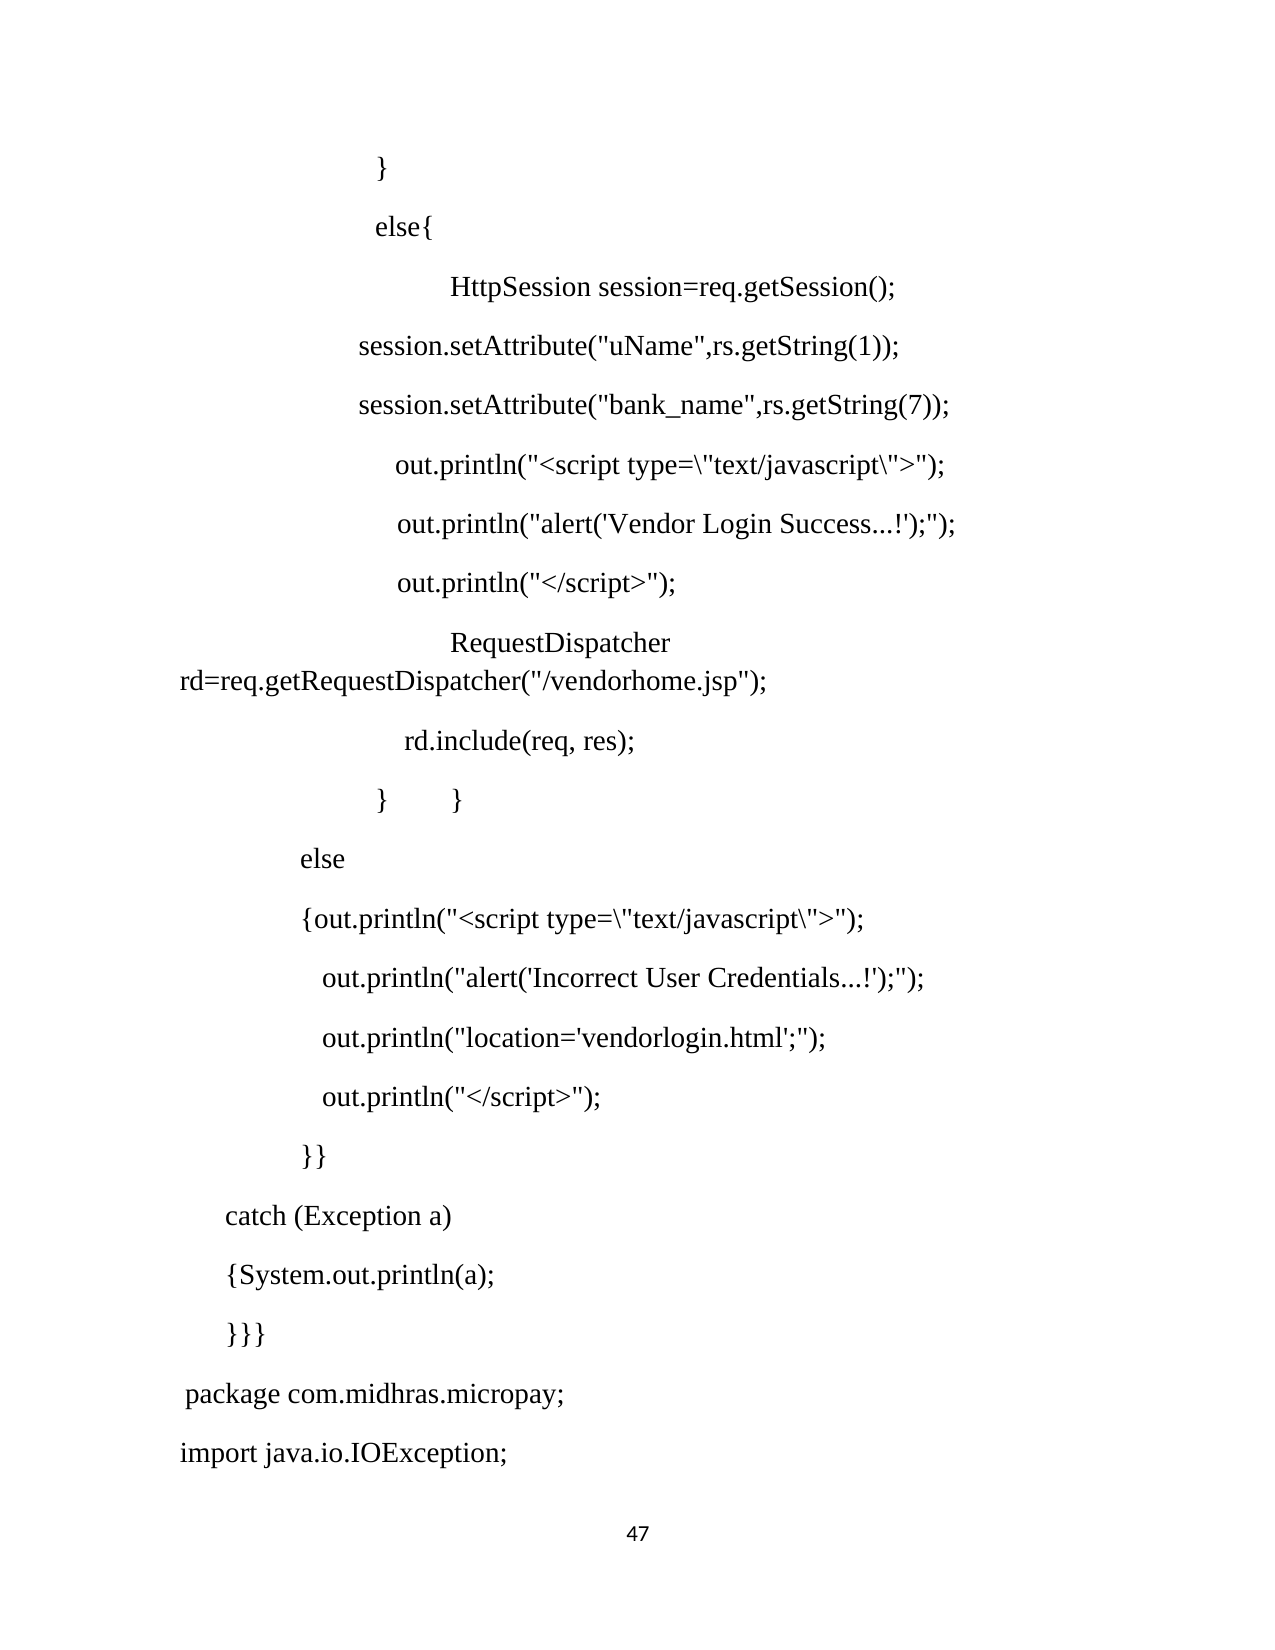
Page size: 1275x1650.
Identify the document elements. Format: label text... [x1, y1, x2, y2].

text }} [179, 1138, 1119, 1172]
text out.println("alert('Incorrect User Credentials...!');"); [179, 960, 1119, 994]
text else{ [179, 209, 1119, 243]
text out.println("alert('Vendor Login Success...!');"); [179, 506, 1119, 540]
text HttpSession session=req.getSession(); [179, 269, 1119, 302]
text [179, 447, 1119, 480]
text import java.io.IOException; [179, 1435, 1119, 1469]
text session.setAttribute("uName",rs.getString(1)); [179, 328, 1119, 362]
text }}} [179, 1317, 1119, 1350]
text {out.println("<script type=\"text/javascript\">"); [179, 901, 1119, 934]
text session.setAttribute("bank_name",rs.getString(7)); [179, 387, 1119, 421]
text rd.include(req, res); [179, 723, 1119, 756]
text {System.out.println(a); [179, 1257, 1119, 1291]
text package com.midhras.micropay; [179, 1376, 1119, 1409]
text catch (Exception a) [179, 1198, 1119, 1231]
text } } [179, 782, 1119, 816]
text out.println("</script>"); [179, 1079, 1119, 1113]
text out.println("location='vendorlogin.html';"); [179, 1020, 1119, 1053]
text out.println("</script>"); [179, 566, 1119, 599]
text else [179, 842, 1119, 875]
text RequestDispatcher rd=req.getRequestDispatcher("/vendorhome.jsp"); [179, 625, 1119, 697]
text } [179, 150, 1119, 183]
